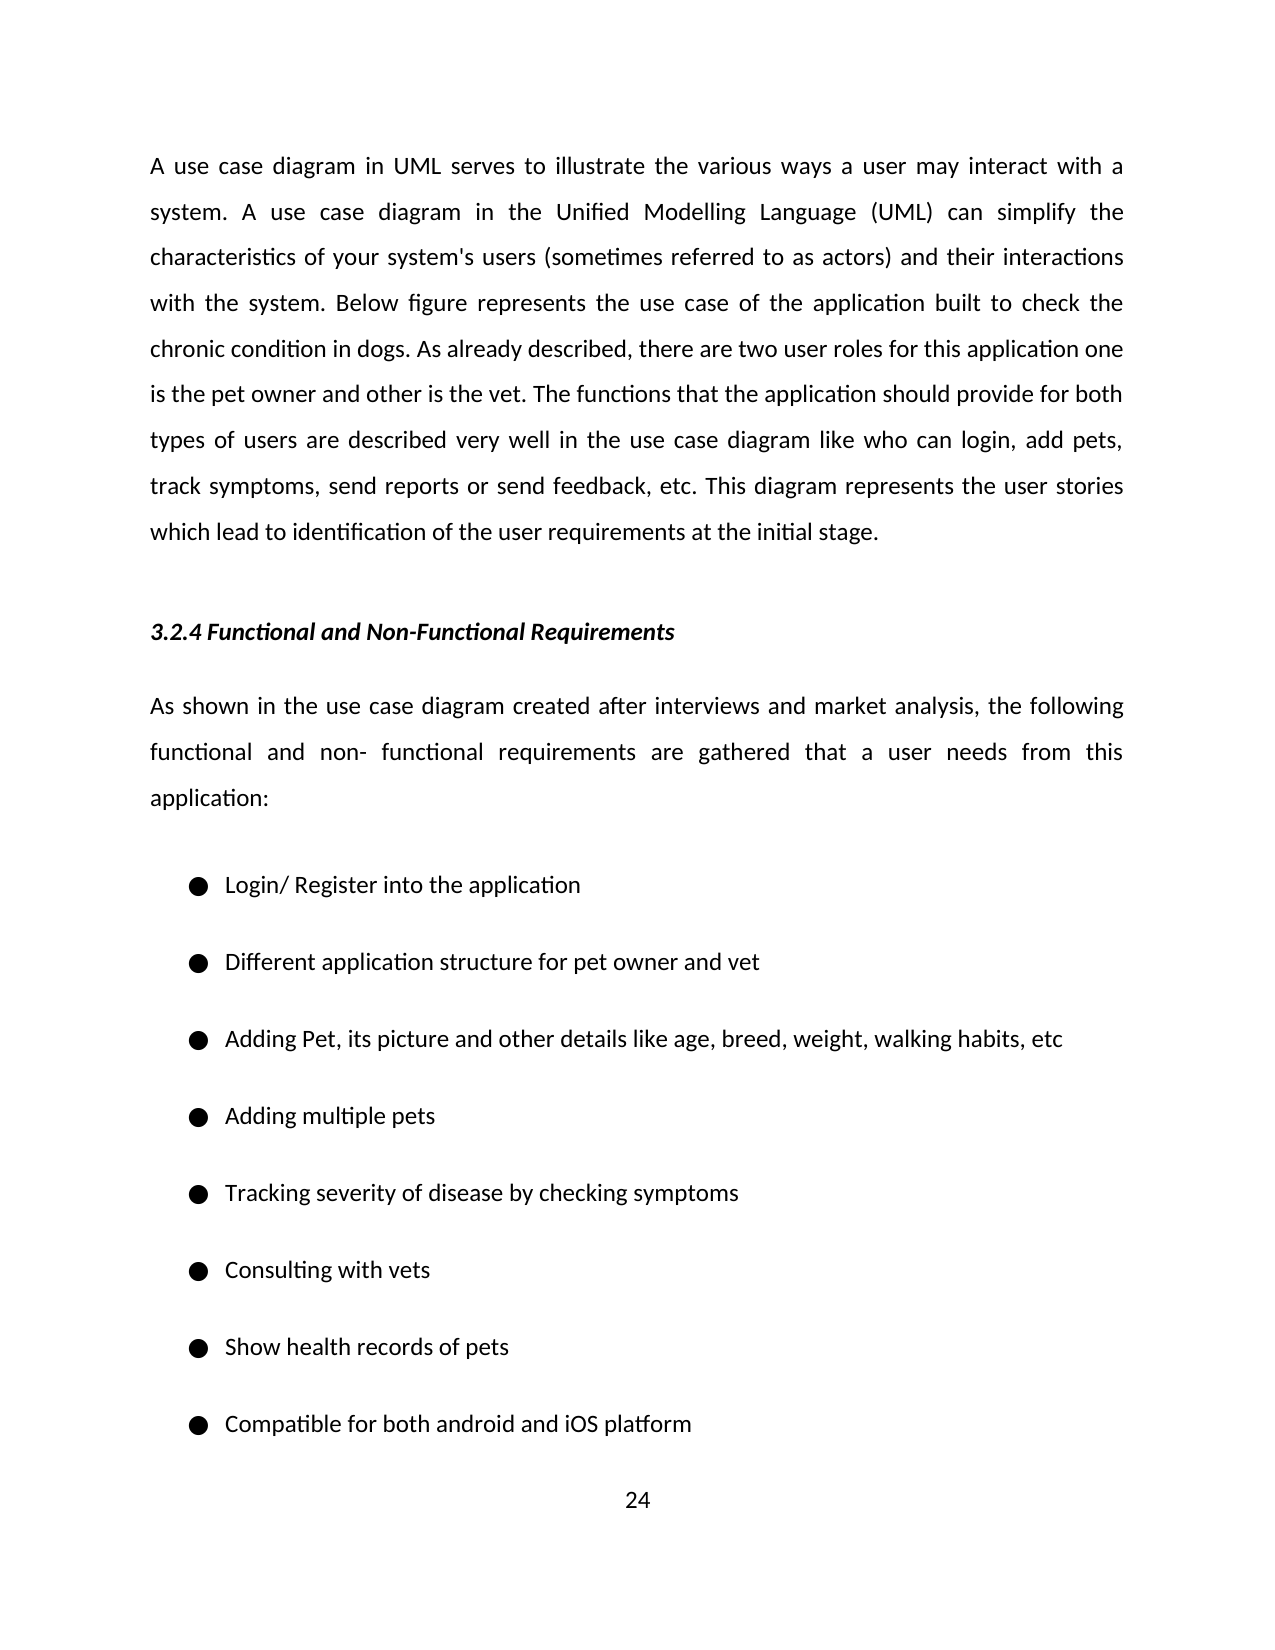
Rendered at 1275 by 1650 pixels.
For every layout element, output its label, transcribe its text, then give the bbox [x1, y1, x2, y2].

list Adding Pet, its picture and other details like age, breed, weight, walking habits, etc [187, 1011, 1125, 1062]
list Show health records of pets [187, 1318, 1125, 1369]
list Different application structure for pet owner and vet [187, 934, 1125, 985]
text As shown in the use case diagram created after interviews and market analysis, the following functional and non- functional requirements are gathered that a user needs from this application: [150, 691, 1125, 812]
list Adding multiple pets [187, 1087, 1125, 1139]
list Compatible for both android and iOS platform [187, 1395, 1125, 1446]
subtitle 3.2.4 Functional and Non-Functional Requirements [150, 616, 1125, 646]
text A use case diagram in UML serves to illustrate the various ways a user may interact with a system. A use case diagram in the Unified Modelling Language (UML) can simplify the characteristics of your system's users (sometimes referred to as actors) and their interactions with the system. Below figure represents the use case of the application built to check the chronic condition in dogs. As already described, there are two user roles for this application one is the pet owner and other is the vet. The functions that the application should provide for both types of users are described very well in the use case diagram like who can login, add pets, track symptoms, send reports or send feedback, etc. This diagram represents the user stories which lead to identification of the user requirements at the initial stage. [150, 150, 1125, 546]
list Tracking severity of disease by checking symptoms [187, 1164, 1125, 1216]
list Login/ Register into the application [187, 857, 1125, 908]
list Consulting with vets [187, 1241, 1125, 1292]
